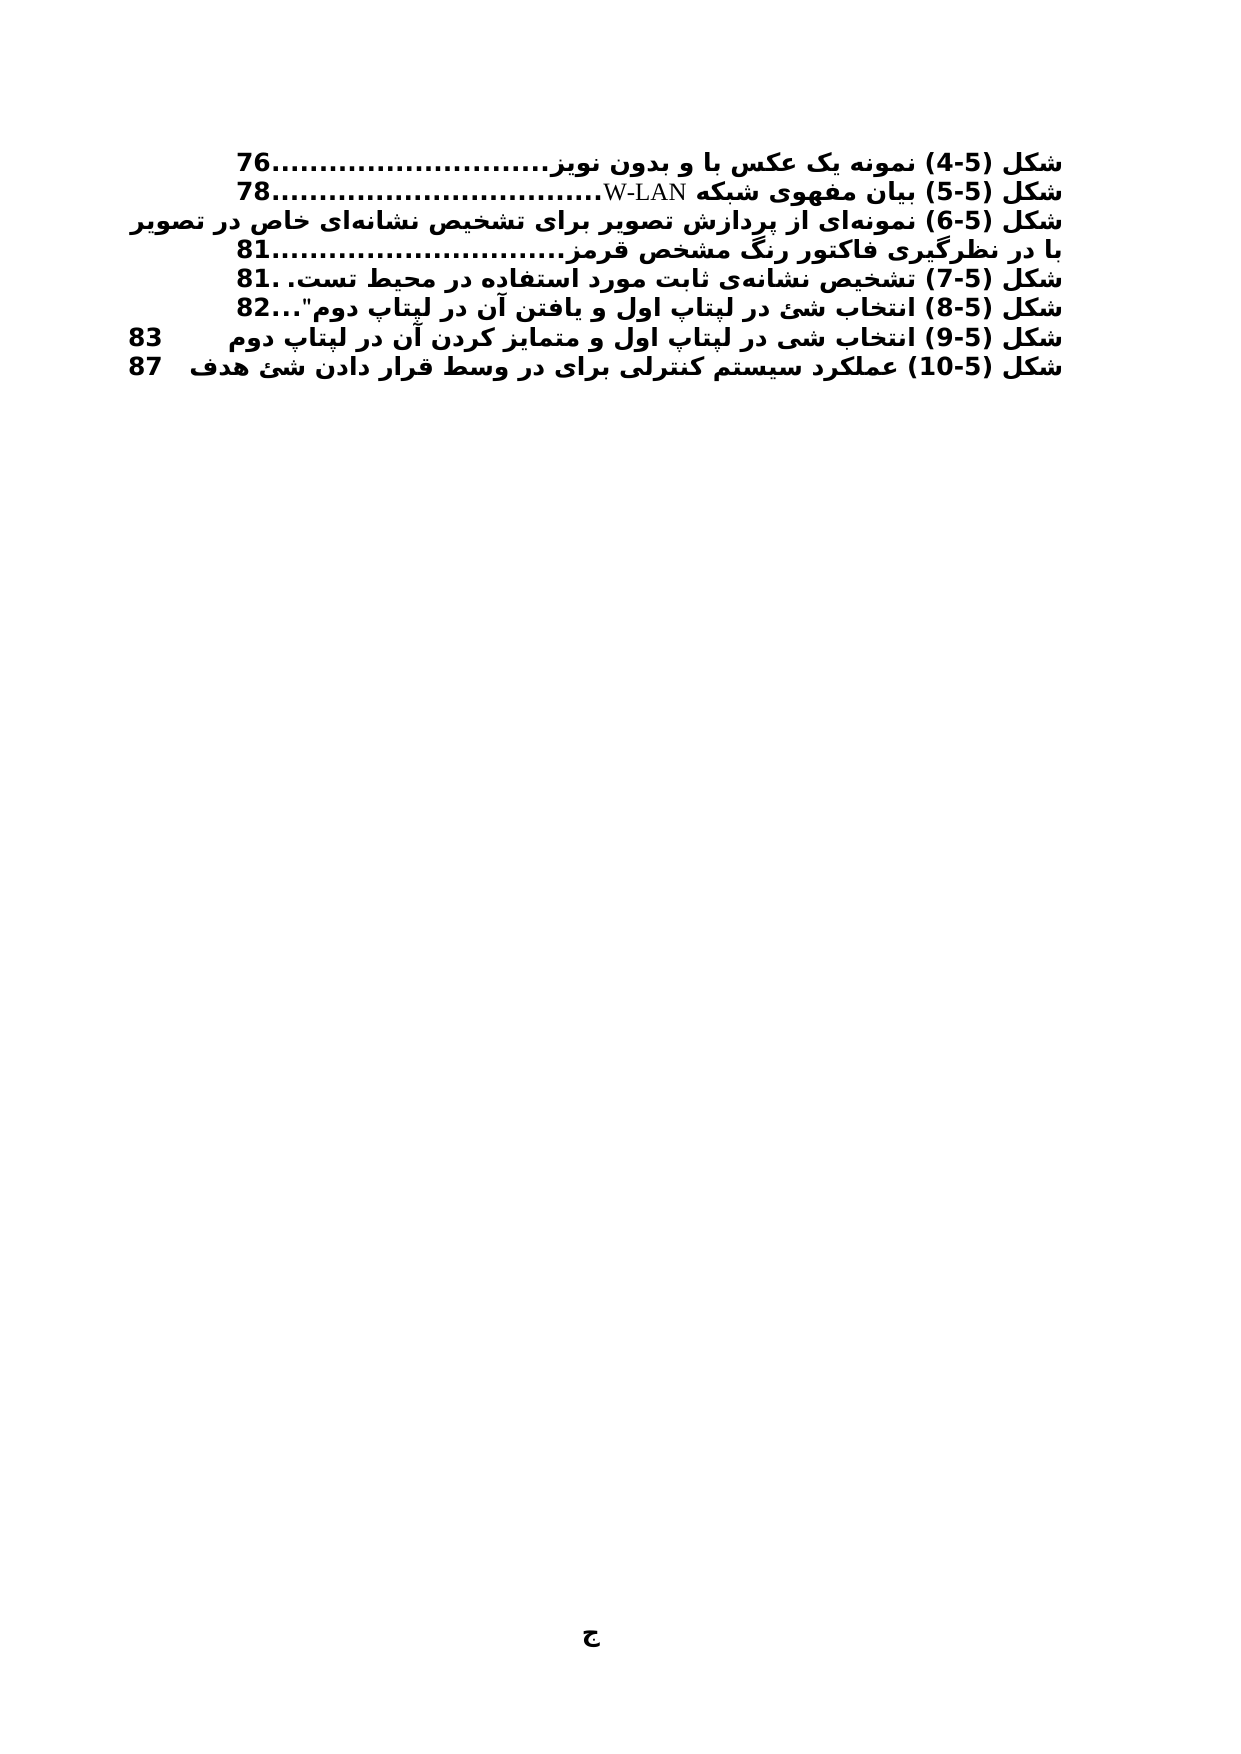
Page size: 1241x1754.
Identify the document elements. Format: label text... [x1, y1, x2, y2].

text شکل (5-8) انتخاب شئ در لپتاپ اول و یافتن آن در لپتاپ دوم" 82 [103, 294, 1063, 323]
text شکل (5-6) نمونه‌ای از پردازش تصویر برای تشخیص نشانه‌ای خاص در تصویر با در نظرگیری فاکتور رنگ مشخص قرمز 81 [103, 206, 1063, 264]
text شکل (5-5) بیان مفهوی شبکه W-LAN 78 [103, 177, 1063, 206]
text شکل (5-4) نمونه یک عکس با و بدون نویز 76 [103, 148, 1063, 177]
text شکل (5-7) تشخیص نشانه‌ی ثابت مورد استفاده در محیط تست 81 [103, 264, 1063, 294]
text شکل (5-9) انتخاب شی در لپتاپ اول و متمایز کردن آن در لپتاپ دوم 83 [103, 323, 1063, 352]
text شکل (5-10) عملکرد سیستم کنترلی برای در وسط قرار دادن شئ هدف 87 [103, 352, 1063, 381]
